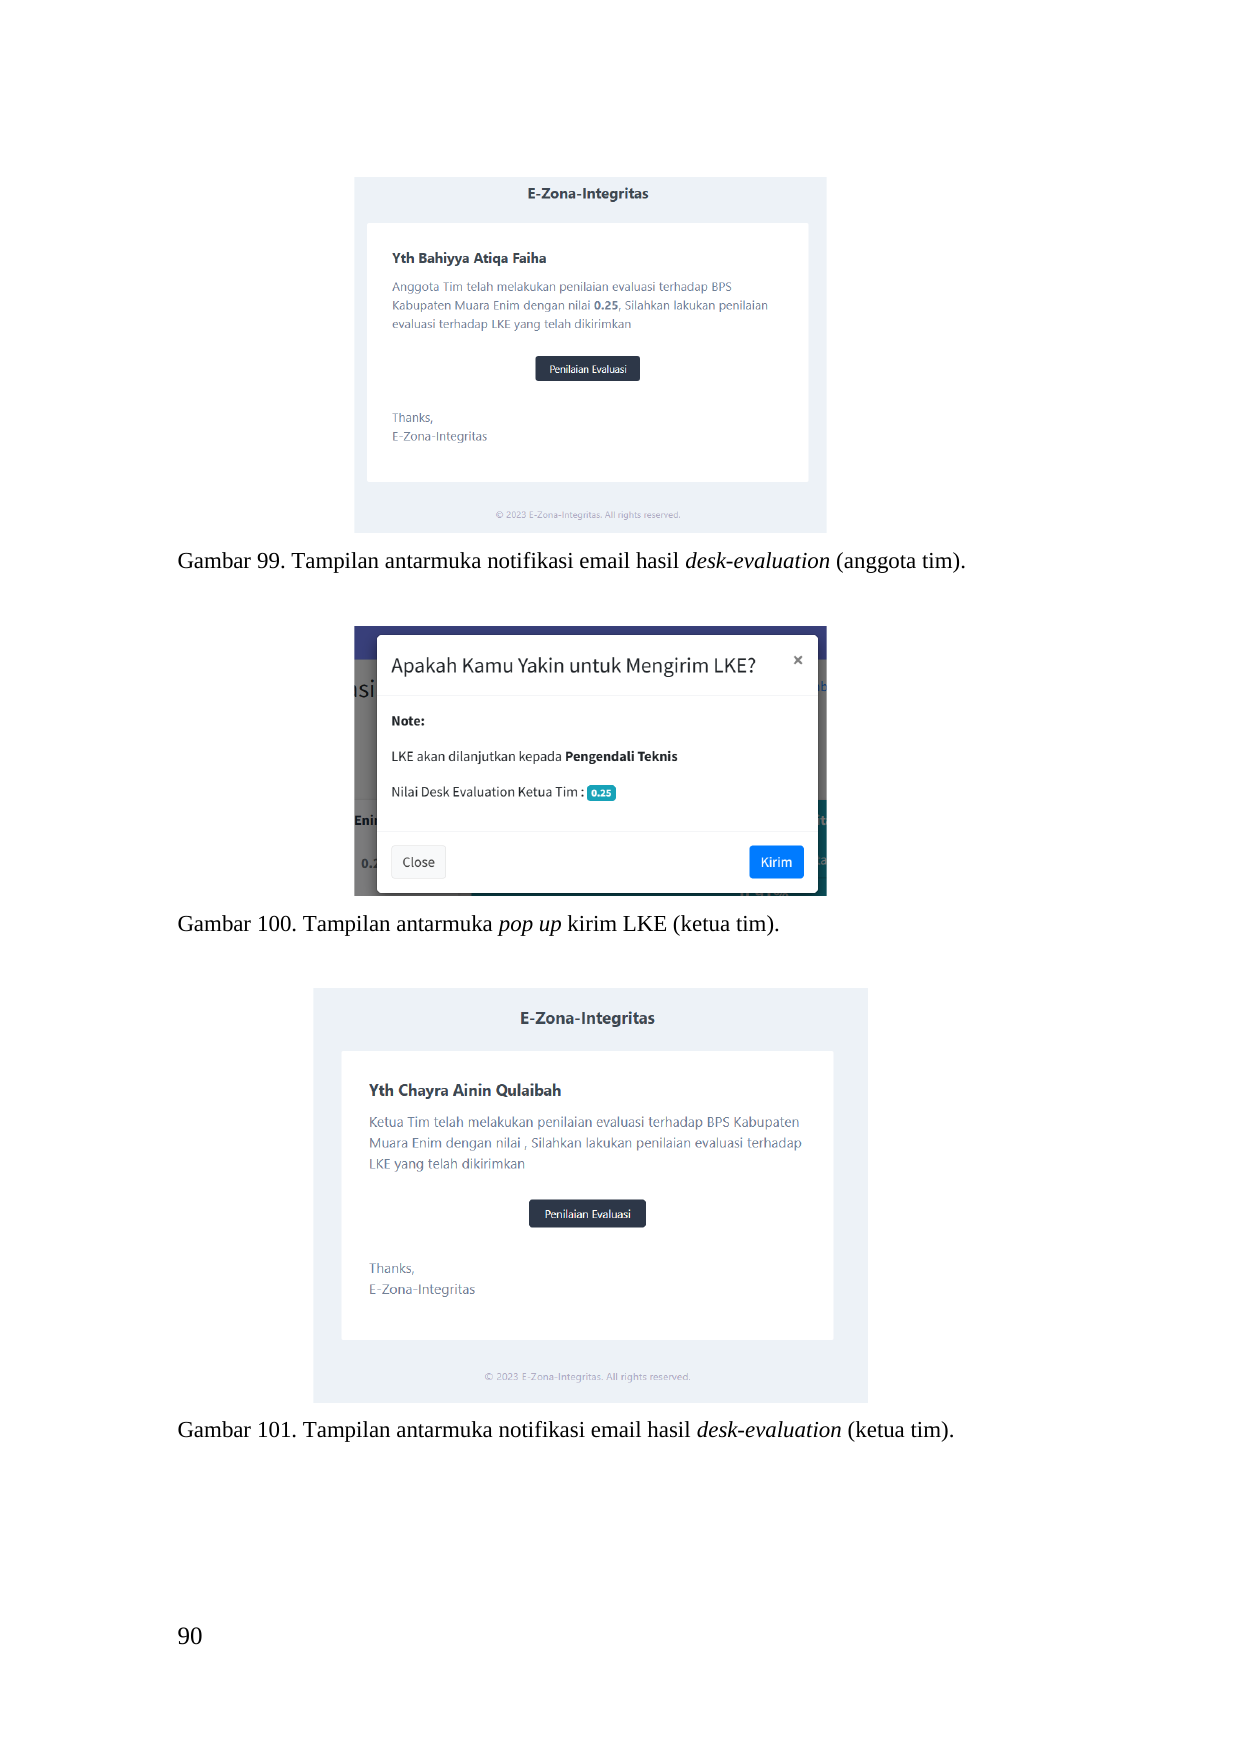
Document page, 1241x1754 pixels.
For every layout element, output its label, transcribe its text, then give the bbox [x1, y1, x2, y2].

text Gambar 101. Tampilan antarmuka notifikasi email hasil desk-evaluation (ketua tim). [177, 1417, 1004, 1443]
picture [313, 988, 868, 1403]
picture [354, 177, 827, 533]
text Gambar 99. Tampilan antarmuka notifikasi email hasil desk-evaluation (anggota tim). [177, 547, 1004, 574]
text Gambar 100. Tampilan antarmuka pop up kirim LKE (ketua tim). [177, 910, 1004, 936]
picture [354, 626, 827, 896]
